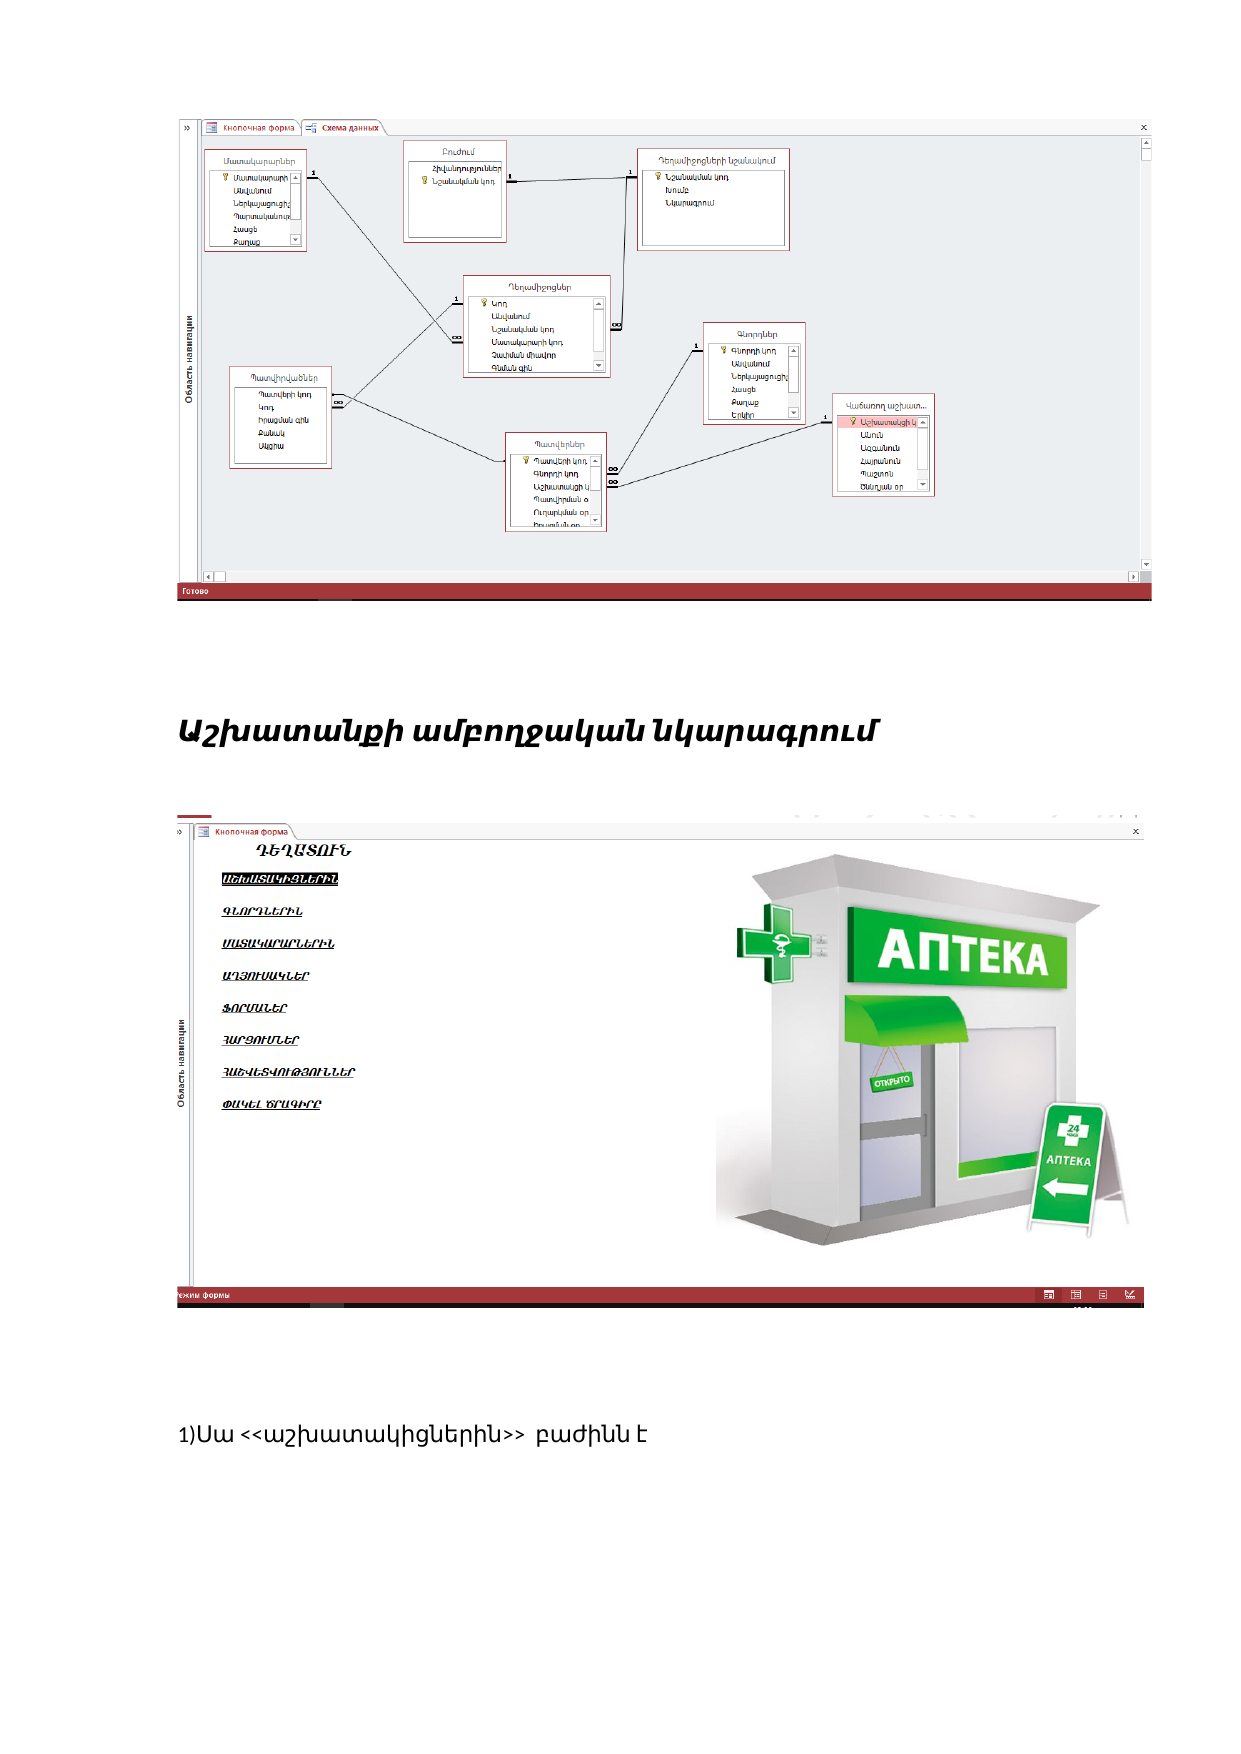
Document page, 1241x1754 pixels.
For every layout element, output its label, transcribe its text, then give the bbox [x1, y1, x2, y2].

text 1)Սա <<աշխատակիցներին>> բաժինն է [177, 1420, 1152, 1448]
text Աշխատանքի ամբողջական նկարագրում [177, 713, 1152, 749]
picture [177, 815, 1144, 1308]
picture [177, 118, 1152, 601]
